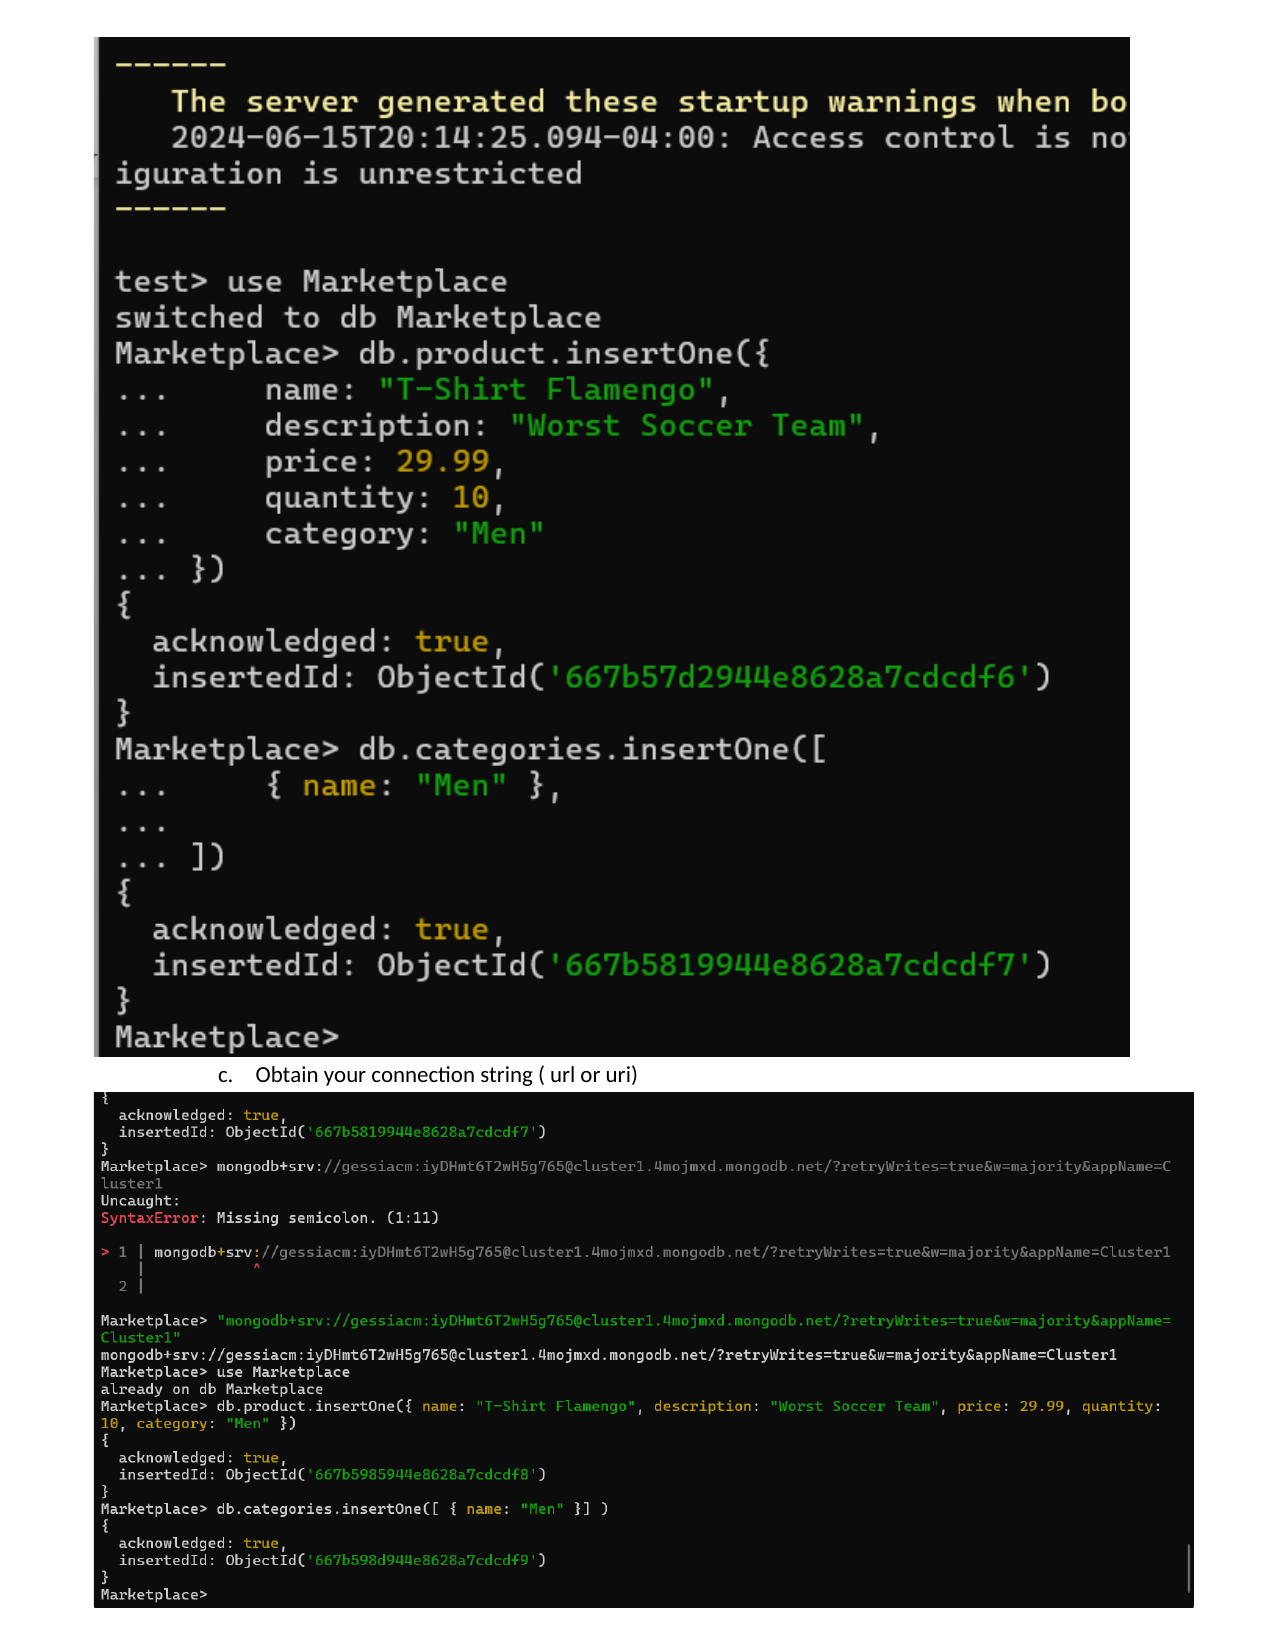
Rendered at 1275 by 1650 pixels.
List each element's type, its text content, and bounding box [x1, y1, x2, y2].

picture [93, 37, 1130, 1057]
picture [93, 1092, 1194, 1608]
list Obtain your connection string ( url or uri) [218, 1061, 1158, 1088]
